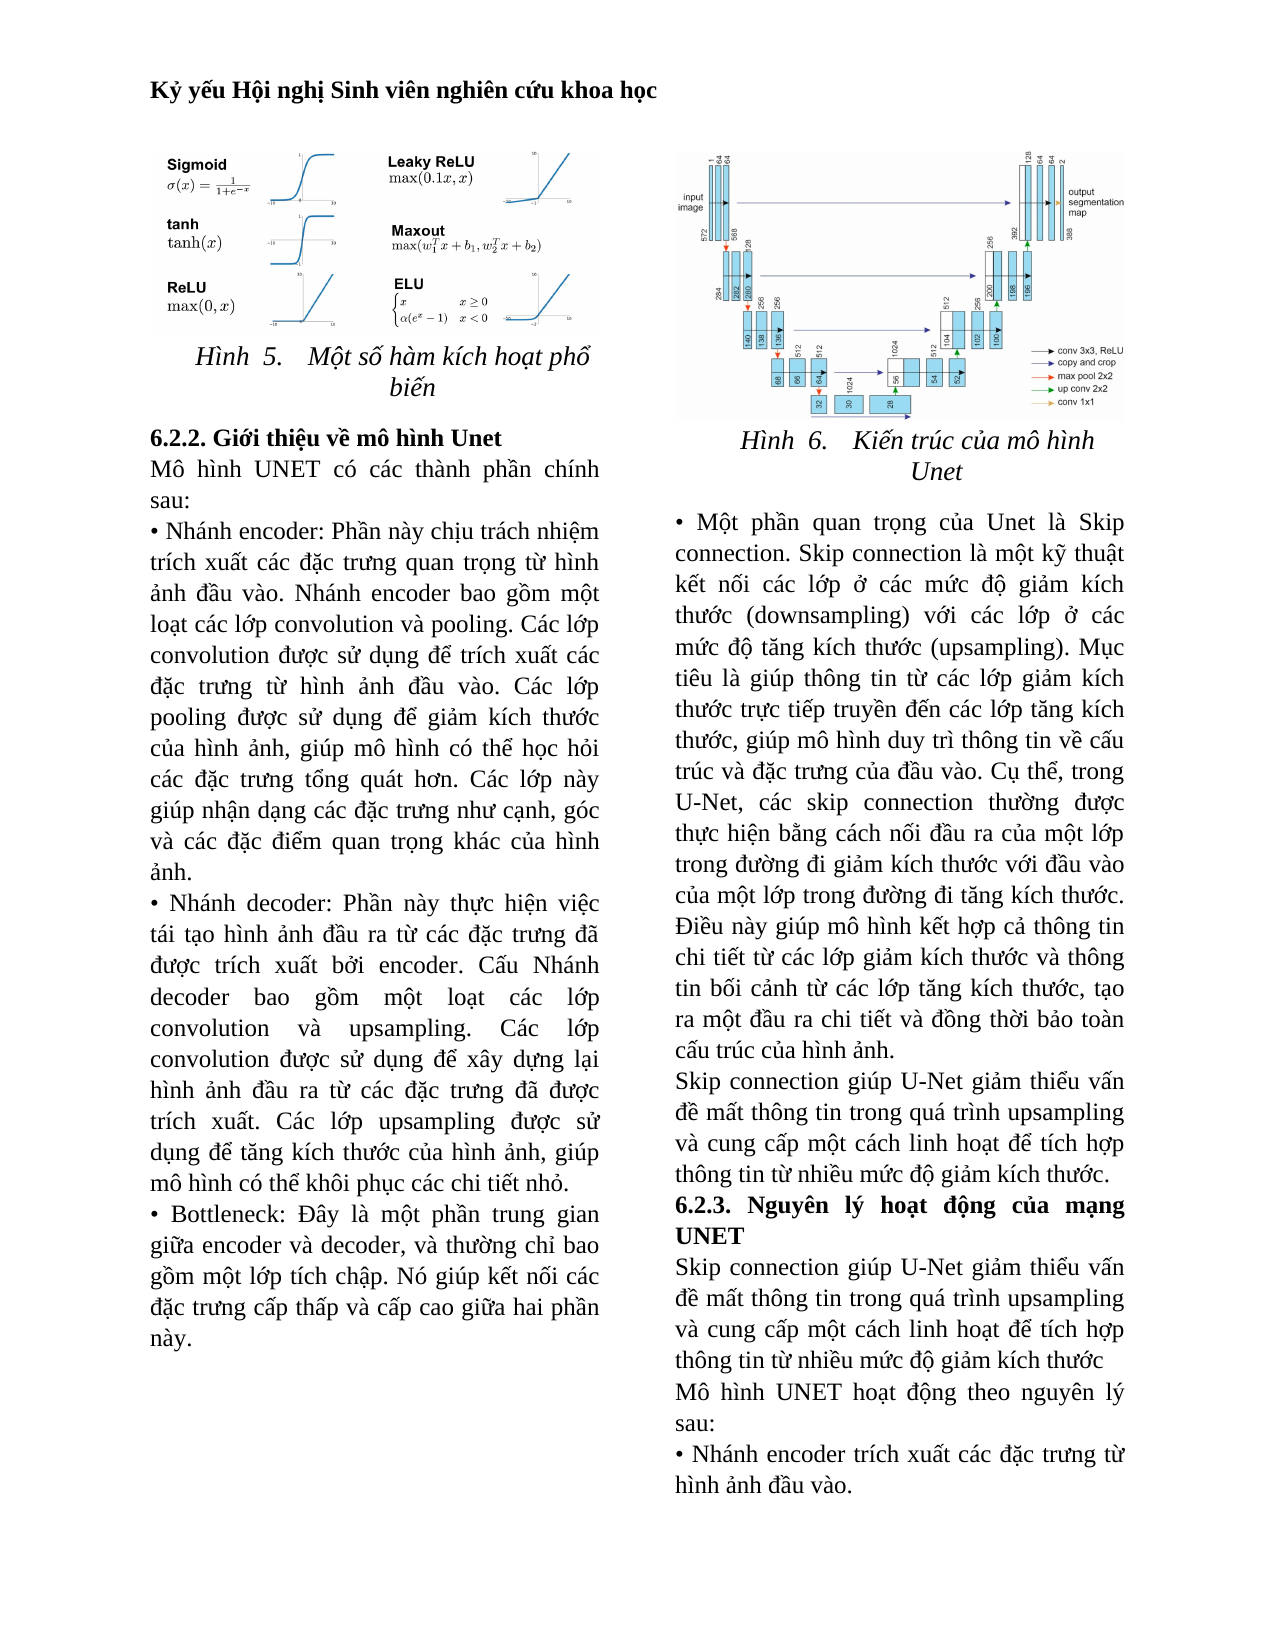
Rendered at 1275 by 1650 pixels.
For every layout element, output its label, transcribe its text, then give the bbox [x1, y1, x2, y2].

text • Nhánh encoder trích xuất các đặc trưng từ hình ảnh đầu vào. [675, 1439, 1125, 1498]
text • Nhánh decoder: Phần này thực hiện việc tái tạo hình ảnh đầu ra từ các đặc trưng đã được trích xuất bởi encoder. Cấu Nhánh decoder bao gồm một loạt các lớp convolution và upsampling. Các lớp convolution được sử dụng để xây dựng lại hình ảnh đầu ra từ các đặc trưng đã được trích xuất. Các lớp upsampling được sử dụng để tăng kích thước của hình ảnh, giúp mô hình có thể khôi phục các chi tiết nhỏ. [150, 888, 600, 1197]
text • Nhánh encoder: Phần này chịu trách nhiệm trích xuất các đặc trưng quan trọng từ hình ảnh đầu vào. Nhánh encoder bao gồm một loạt các lớp convolution và pooling. Các lớp convolution được sử dụng để trích xuất các đặc trưng từ hình ảnh đầu vào. Các lớp pooling được sử dụng để giảm kích thước của hình ảnh, giúp mô hình có thể học hỏi các đặc trưng tổng quát hơn. Các lớp này giúp nhận dạng các đặc trưng như cạnh, góc và các đặc điểm quan trọng khác của hình ảnh. [150, 516, 600, 886]
text 6.2.2. Giới thiệu về mô hình Unet [150, 423, 600, 452]
text 6.2.3. Nguyên lý hoạt động của mạng UNET [675, 1190, 1125, 1250]
text Mô hình UNET có các thành phần chính sau: [150, 454, 600, 514]
picture [150, 150, 600, 338]
picture [675, 150, 1125, 423]
text Skip connection giúp U-Net giảm thiểu vấn đề mất thông tin trong quá trình upsampling và cung cấp một cách linh hoạt để tích hợp thông tin từ nhiều mức độ giảm kích thước. [675, 1066, 1125, 1188]
text • Một phần quan trọng của Unet là Skip connection. Skip connection là một kỹ thuật kết nối các lớp ở các mức độ giảm kích thước (downsampling) với các lớp ở các mức độ tăng kích thước (upsampling). Mục tiêu là giúp thông tin từ các lớp giảm kích thước trực tiếp truyền đến các lớp tăng kích thước, giúp mô hình duy trì thông tin về cấu trúc và đặc trưng của đầu vào. Cụ thể, trong U-Net, các skip connection thường được thực hiện bằng cách nối đầu ra của một lớp trong đường đi giảm kích thước với đầu vào của một lớp trong đường đi tăng kích thước. Điều này giúp mô hình kết hợp cả thông tin chi tiết từ các lớp giảm kích thước và thông tin bối cảnh từ các lớp tăng kích thước, tạo ra một đầu ra chi tiết và đồng thời bảo toàn cấu trúc của hình ảnh. [675, 507, 1125, 1064]
title Một số hàm kích hoạt phổ biến [187, 340, 600, 402]
text Skip connection giúp U-Net giảm thiểu vấn đề mất thông tin trong quá trình upsampling và cung cấp một cách linh hoạt để tích hợp thông tin từ nhiều mức độ giảm kích thước [675, 1252, 1125, 1374]
text Mô hình UNET hoạt động theo nguyên lý sau: [675, 1377, 1125, 1436]
title Kiến trúc của mô hình Unet [712, 424, 1125, 487]
text • Bottleneck: Đây là một phần trung gian giữa encoder và decoder, và thường chỉ bao gồm một lớp tích chập. Nó giúp kết nối các đặc trưng cấp thấp và cấp cao giữa hai phần này. [150, 1199, 600, 1352]
